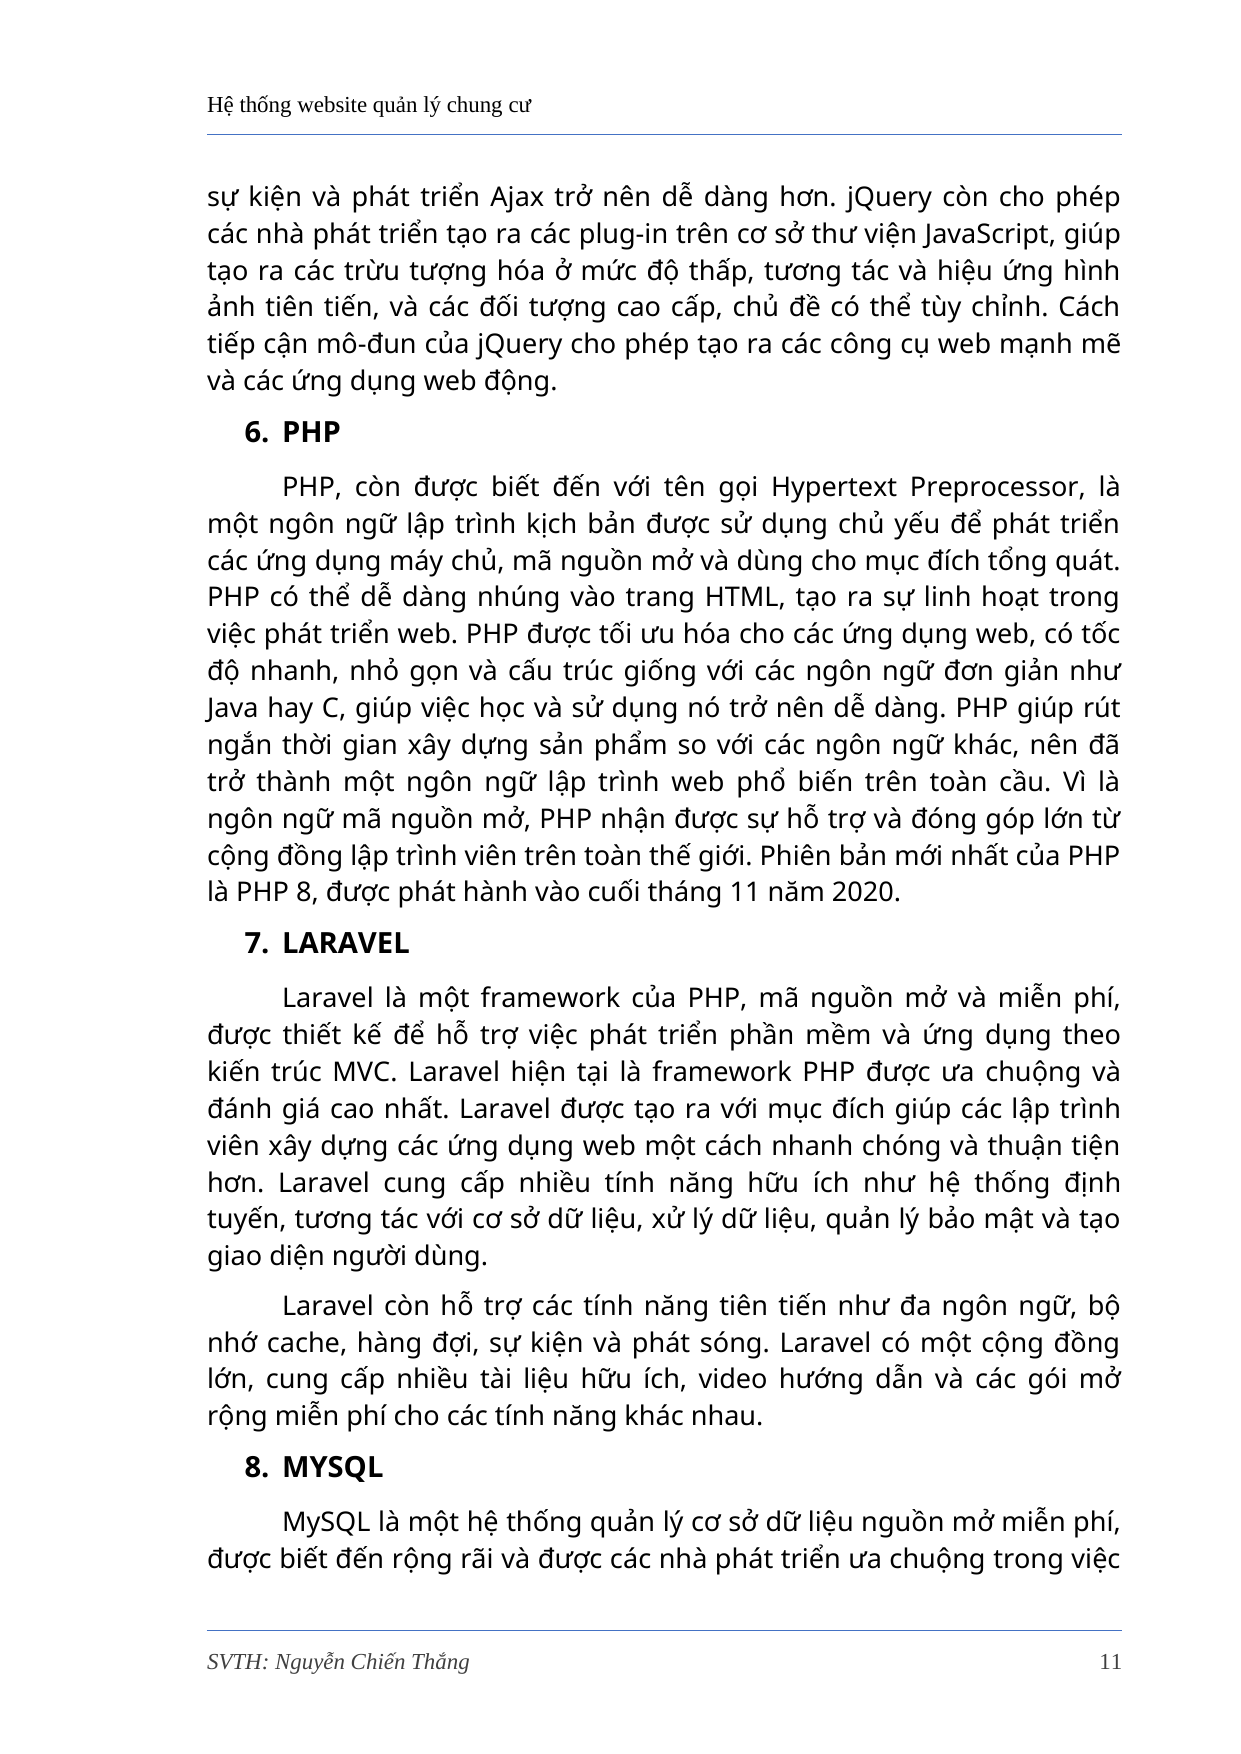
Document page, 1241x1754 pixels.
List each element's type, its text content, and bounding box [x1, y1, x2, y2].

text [207, 1502, 1122, 1576]
text Laravel còn hỗ trợ các tính năng tiên tiến như đa ngôn ngữ, bộ nhớ cache, hàng đợi, sự kiện và phát sóng. Laravel có một cộng đồng lớn, cung cấp nhiều tài liệu hữu ích, video hướng dẫn và các gói mở rộng miễn phí cho các tính năng khác nhau. [207, 1286, 1122, 1434]
subtitle PHP [244, 411, 1122, 451]
text Laravel là một framework của PHP, mã nguồn mở và miễn phí, được thiết kế để hỗ trợ việc phát triển phần mềm và ứng dụng theo kiến trúc MVC. Laravel hiện tại là framework PHP được ưa chuộng và đánh giá cao nhất. Laravel được tạo ra với mục đích giúp các lập trình viên xây dựng các ứng dụng web một cách nhanh chóng và thuận tiện hơn. Laravel cung cấp nhiều tính năng hữu ích như hệ thống định tuyến, tương tác với cơ sở dữ liệu, xử lý dữ liệu, quản lý bảo mật và tạo giao diện người dùng. [207, 979, 1122, 1274]
subtitle LARAVEL [244, 922, 1122, 962]
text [207, 177, 1122, 398]
text PHP, còn được biết đến với tên gọi Hypertext Preprocessor, là một ngôn ngữ lập trình kịch bản được sử dụng chủ yếu để phát triển các ứng dụng máy chủ, mã nguồn mở và dùng cho mục đích tổng quát. PHP có thể dễ dàng nhúng vào trang HTML, tạo ra sự linh hoạt trong việc phát triển web. PHP được tối ưu hóa cho các ứng dụng web, có tốc độ nhanh, nhỏ gọn và cấu trúc giống với các ngôn ngữ đơn giản như Java hay C, giúp việc học và sử dụng nó trở nên dễ dàng. PHP giúp rút ngắn thời gian xây dựng sản phẩm so với các ngôn ngữ khác, nên đã trở thành một ngôn ngữ lập trình web phổ biến trên toàn cầu. Vì là ngôn ngữ mã nguồn mở, PHP nhận được sự hỗ trợ và đóng góp lớn từ cộng đồng lập trình viên trên toàn thế giới. Phiên bản mới nhất của PHP là PHP 8, được phát hành vào cuối tháng 11 năm 2020. [207, 467, 1122, 910]
subtitle MYSQL [244, 1446, 1122, 1486]
